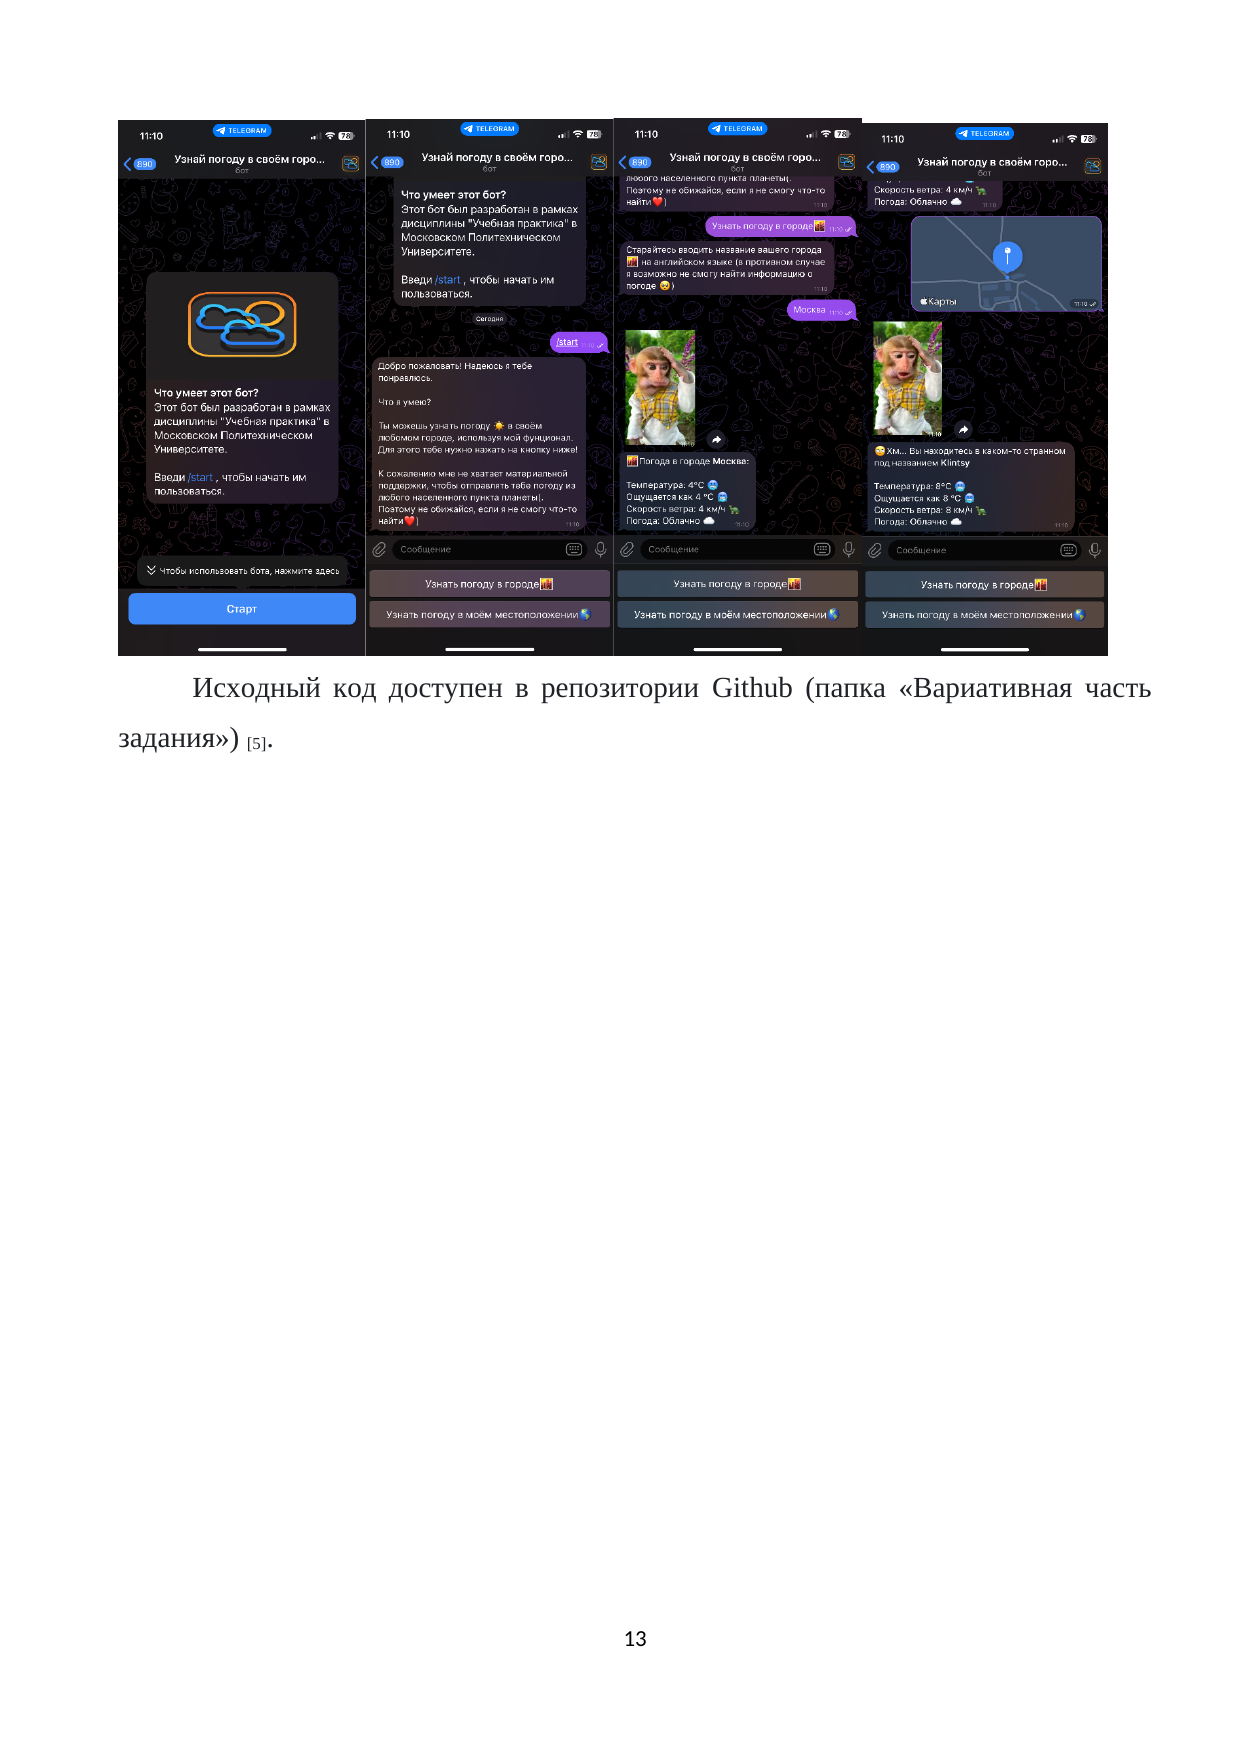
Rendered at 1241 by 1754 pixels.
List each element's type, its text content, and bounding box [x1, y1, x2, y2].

text Исходный код доступен в репозитории Github (папка «Вариативная часть задания») [5]. [118, 670, 1152, 753]
picture [118, 118, 1108, 656]
